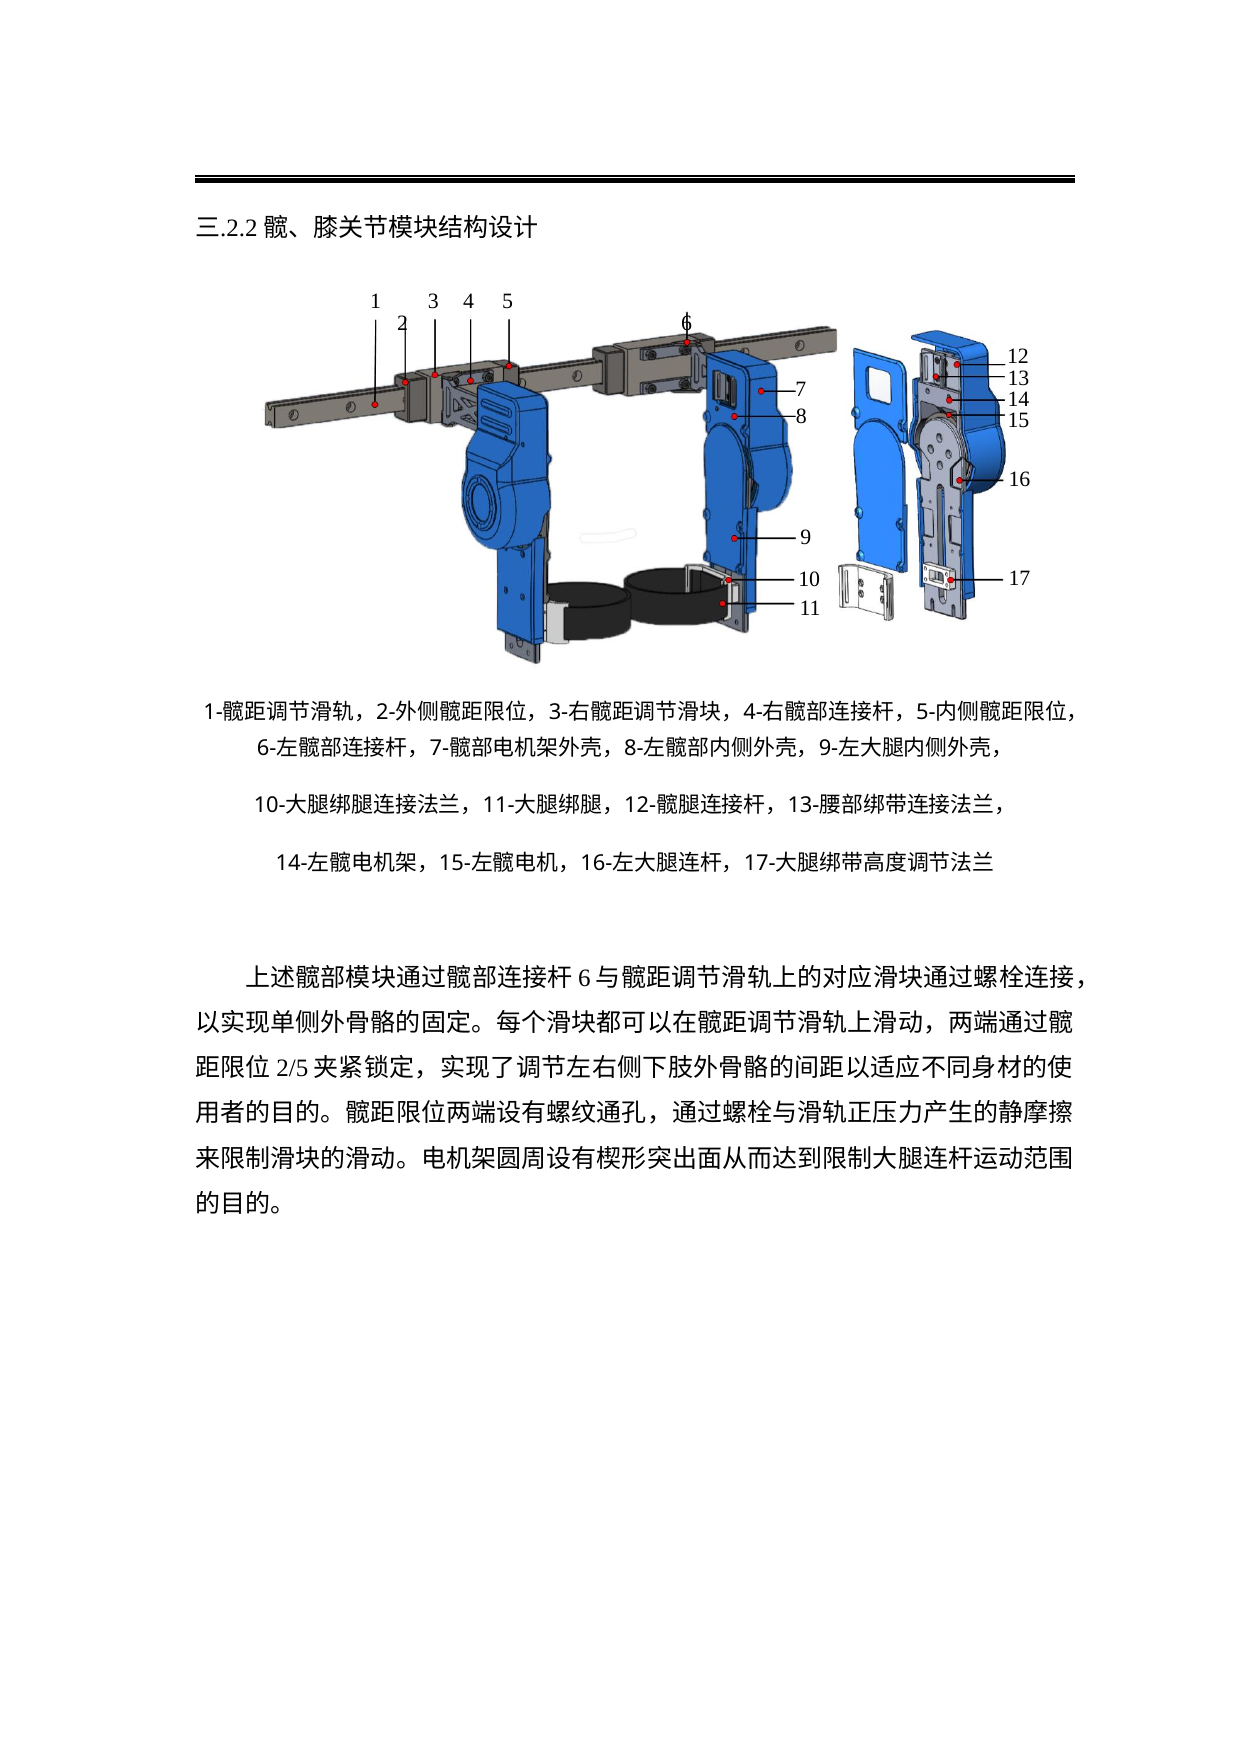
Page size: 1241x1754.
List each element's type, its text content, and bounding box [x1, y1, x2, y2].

picture [261, 279, 1009, 669]
text 1-髋距调节滑轨，2-外侧髋距限位，3-右髋距调节滑块，4-右髋部连接杆，5-内侧髋距限位，6-左髋部连接杆，7-髋部电机架外壳，8-左髋部内侧外壳，9-左大腿内侧外壳， [195, 694, 1075, 762]
subtitle 髋、膝关节模块结构设计 [195, 207, 1075, 243]
text 10-大腿绑腿连接法兰，11-大腿绑腿，12-髋腿连接杆，13-腰部绑带连接法兰， [195, 787, 1075, 819]
text 上述髋部模块通过髋部连接杆6与髋距调节滑轨上的对应滑块通过螺栓连接，以实现单侧外骨骼的固定。每个滑块都可以在髋距调节滑轨上滑动，两端通过髋距限位2/5夹紧锁定，实现了调节左右侧下肢外骨骼的间距以适应不同身材的使用者的目的。髋距限位两端设有螺纹通孔，通过螺栓与滑轨正压力产生的静摩擦来限制滑块的滑动。电机架圆周设有楔形突出面从而达到限制大腿连杆运动范围的目的。 [195, 957, 1075, 1220]
text 14-左髋电机架，15-左髋电机，16-左大腿连杆，17-大腿绑带高度调节法兰 [195, 845, 1075, 876]
